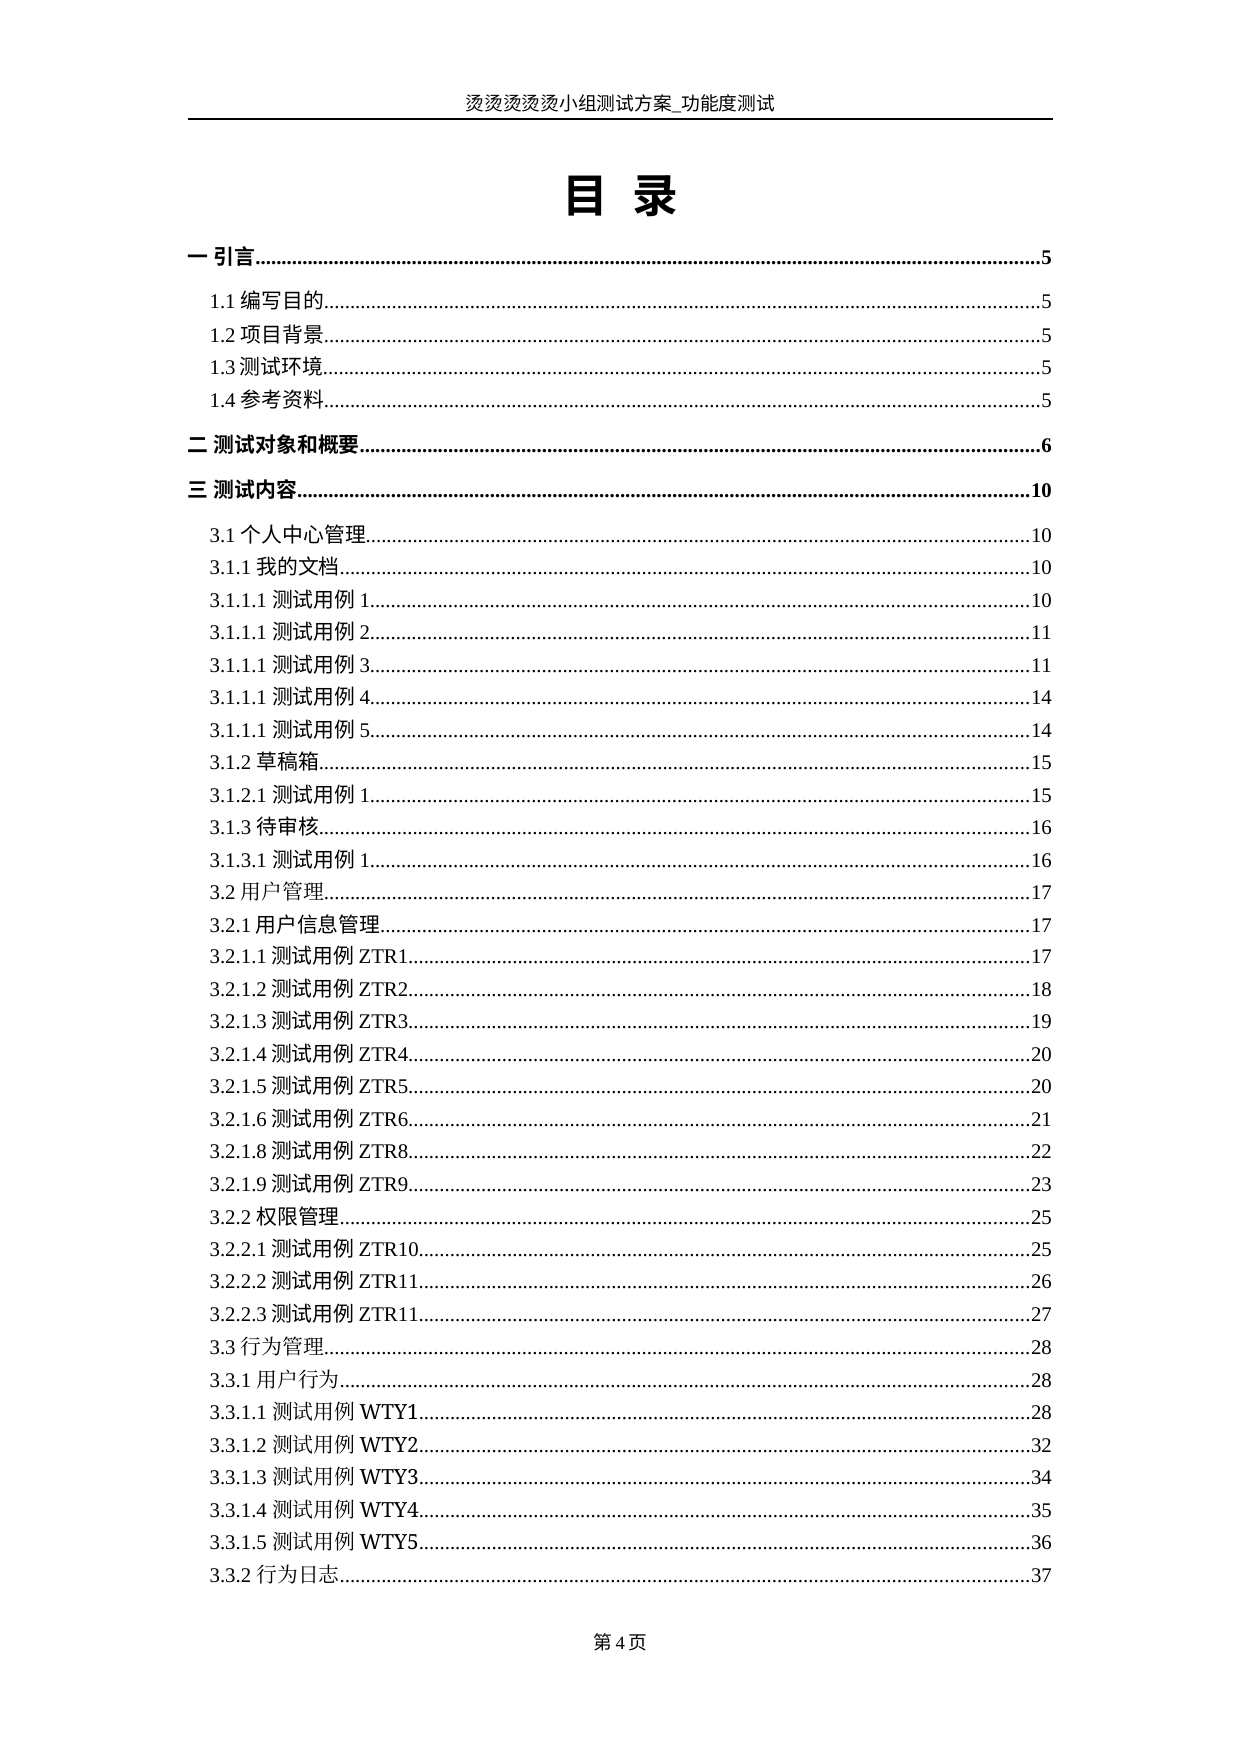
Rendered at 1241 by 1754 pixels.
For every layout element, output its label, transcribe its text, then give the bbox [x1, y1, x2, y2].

text 3.1.3.1 测试用例1 16 [209, 842, 1053, 874]
text 3.3.1.4 测试用例WTY4 35 [209, 1492, 1053, 1524]
text 3.3.1 用户行为 28 [209, 1362, 1053, 1394]
text 3.1 个人中心管理 10 [209, 517, 1053, 549]
text 3.1.2.1 测试用例1 15 [209, 777, 1053, 809]
text 3.3.1.3 测试用例WTY3 34 [209, 1459, 1053, 1492]
text 3.3.1.2 测试用例WTY2 32 [209, 1427, 1053, 1459]
text 3.2.1.9测试用例ZTR9 23 [209, 1167, 1053, 1199]
text 3.2.1.8测试用例ZTR8 22 [209, 1134, 1053, 1167]
text 3.1.1.1 测试用例4 14 [209, 679, 1053, 712]
text 3.2.1.3测试用例ZTR3 19 [209, 1004, 1053, 1037]
text 3.2 用户管理 17 [209, 874, 1053, 907]
text 3.2.2 权限管理 25 [209, 1199, 1053, 1232]
text 3.2.2.2测试用例ZTR11 26 [209, 1264, 1053, 1297]
text 1.1 编写目的 5 [209, 284, 1053, 317]
text 3.2.1.2测试用例ZTR2 18 [209, 972, 1053, 1004]
text 3.2.1.5测试用例ZTR5 20 [209, 1069, 1053, 1102]
text 3.2.1.4测试用例ZTR4 20 [209, 1037, 1053, 1069]
text 3.3.1.1 测试用例WTY1 28 [209, 1394, 1053, 1427]
text 3.1.1.1 测试用例3 11 [209, 647, 1053, 679]
text 二 测试对象和概要 6 [187, 427, 1053, 459]
text 3.2.1.6测试用例ZTR6 21 [209, 1102, 1053, 1134]
text 3.3.1.5 测试用例WTY5 36 [209, 1524, 1053, 1557]
text 三 测试内容 10 [187, 472, 1053, 504]
text 目 录 [187, 162, 1053, 227]
text 3.1.1.1 测试用例5 14 [209, 712, 1053, 744]
text 3.1.3 待审核 16 [209, 809, 1053, 842]
text 3.2.1用户信息管理 17 [209, 907, 1053, 939]
text 3.1.1.1 测试用例2 11 [209, 614, 1053, 647]
text 3.2.2.3测试用例ZTR11 27 [209, 1297, 1053, 1329]
text 3.3.2 行为日志 37 [209, 1557, 1053, 1589]
text 3.1.1.1 测试用例1 10 [209, 582, 1053, 614]
text 1.3测试环境 5 [209, 349, 1053, 382]
text 3.1.1 我的文档 10 [209, 549, 1053, 582]
text 3.2.1.1测试用例ZTR1 17 [209, 939, 1053, 972]
text 一 引言 5 [187, 239, 1053, 272]
text 1.4 参考资料 5 [209, 382, 1053, 414]
text 3.1.2 草稿箱 15 [209, 744, 1053, 777]
text 3.2.2.1测试用例ZTR10 25 [209, 1232, 1053, 1264]
text 1.2 项目背景 5 [209, 317, 1053, 349]
text 3.3 行为管理 28 [209, 1329, 1053, 1362]
